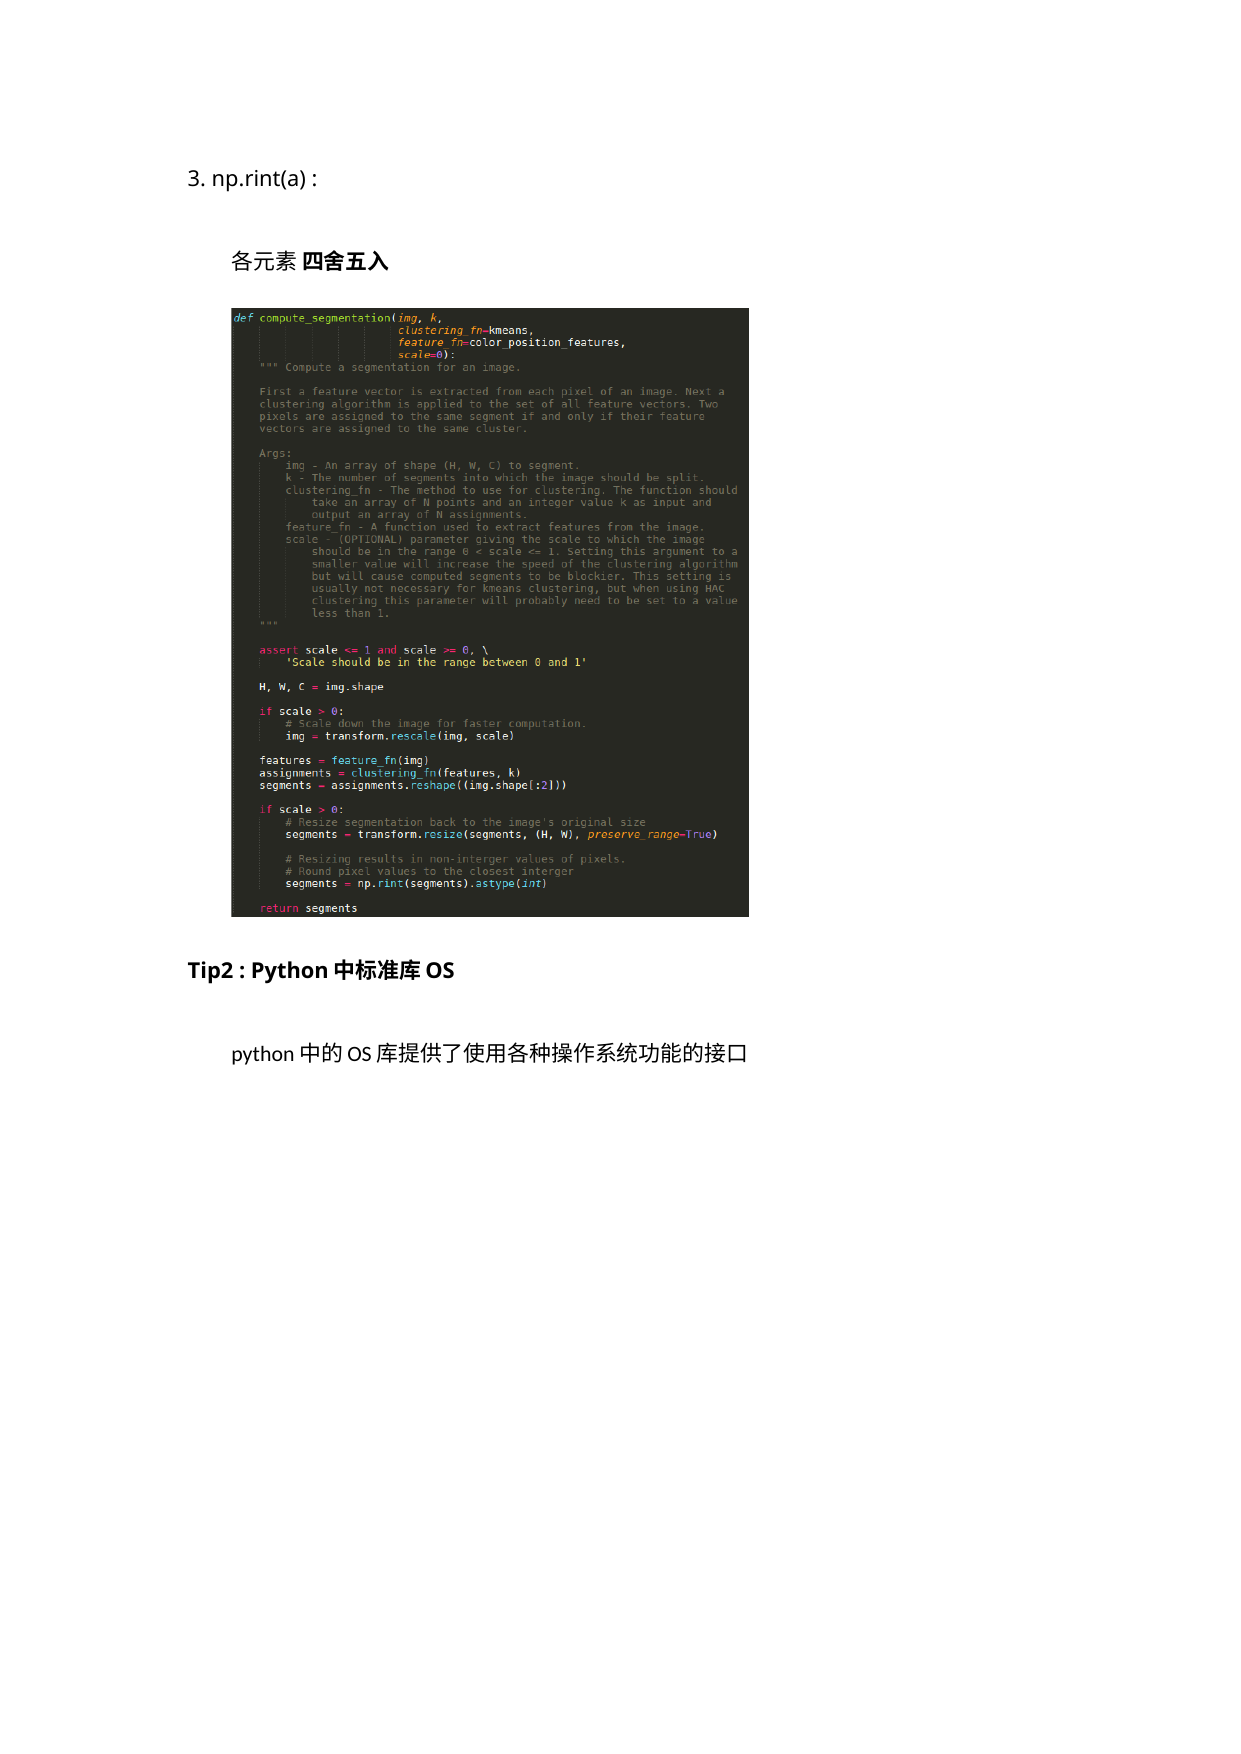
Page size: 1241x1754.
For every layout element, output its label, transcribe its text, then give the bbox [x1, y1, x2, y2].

list 各元素 四舍五入 [187, 243, 1053, 276]
picture [231, 308, 749, 917]
subtitle 3. np.rint(a) : [187, 162, 1053, 194]
list python中的OS库提供了使用各种操作系统功能的接口 [187, 1036, 1053, 1068]
subtitle Tip2 : Python中标准库OS [187, 953, 1053, 985]
